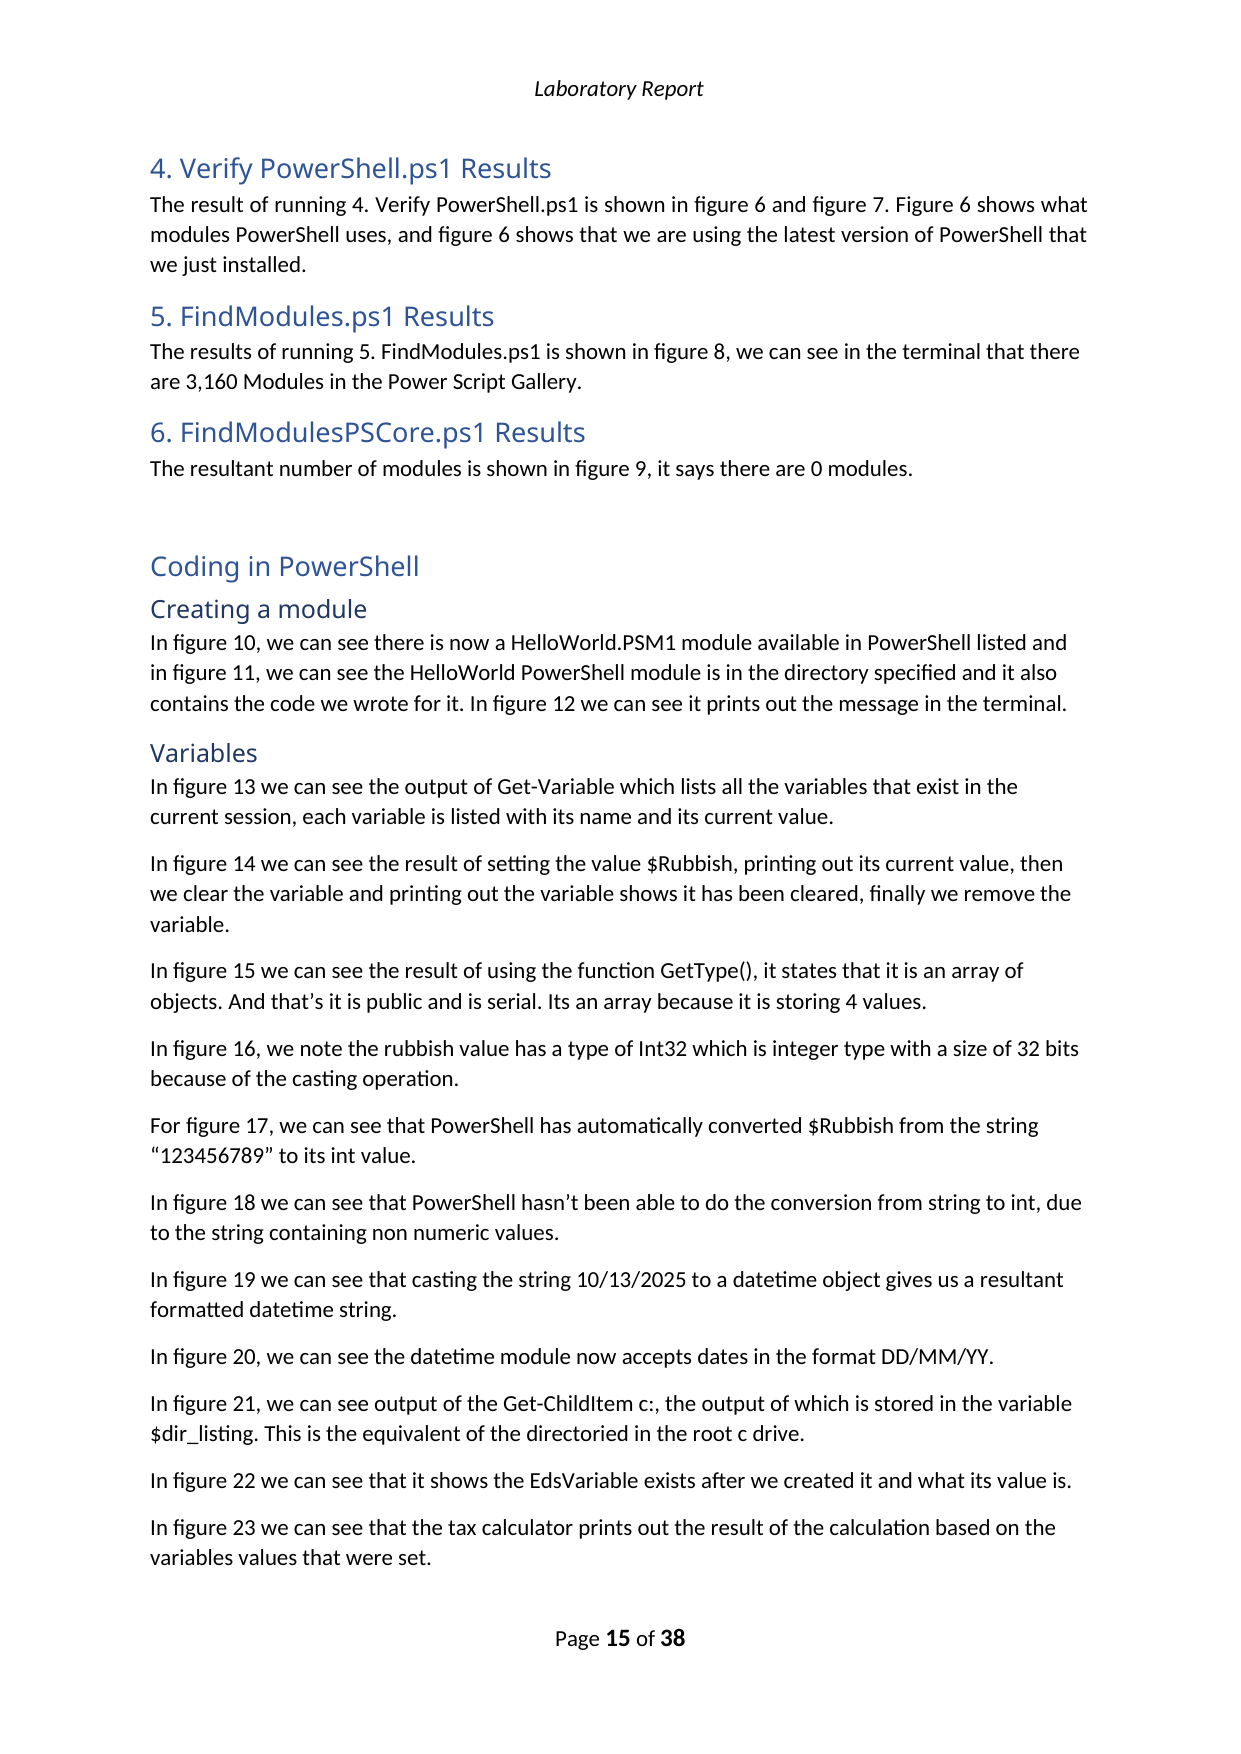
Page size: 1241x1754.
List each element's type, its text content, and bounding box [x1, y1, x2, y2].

subtitle 6. FindModulesPSCore.ps1 Results [150, 414, 1090, 451]
text In figure 21, we can see output of the Get-ChildItem c:, the output of which is stored in the variable $dir_listing. This is the equivalent of the directoried in the root c drive. [150, 1389, 1090, 1447]
text In figure 19 we can see that casting the string 10/13/2025 to a datetime object gives us a resultant formatted datetime string. [150, 1265, 1090, 1323]
text In figure 10, we can see there is now a HelloWorld.PSM1 module available in PowerShell listed and in figure 11, we can see the HelloWorld PowerShell module is in the directory specified and it also contains the code we wrote for it. In figure 12 we can see it prints out the message in the terminal. [150, 628, 1090, 717]
subtitle 5. FindModules.ps1 Results [150, 297, 1090, 334]
text In figure 14 we can see the result of setting the value $Rubbish, printing out its current value, then we clear the variable and printing out the variable shows it has been cleared, finally we remove the variable. [150, 849, 1090, 938]
subtitle Creating a module [150, 591, 1090, 626]
text In figure 15 we can see the result of using the function GetType(), it states that it is an array of objects. And that’s it is public and is serial. Its an array because it is storing 4 values. [150, 957, 1090, 1015]
text The result of running 4. Verify PowerShell.ps1 is shown in figure 6 and figure 7. Figure 6 shows what modules PowerShell uses, and figure 6 shows that we are using the latest version of PowerShell that we just installed. [150, 190, 1090, 278]
subtitle Variables [150, 736, 1090, 769]
text In figure 20, we can see the datetime module now accepts dates in the format DD/MM/YY. [150, 1342, 1090, 1370]
subtitle 4. Verify PowerShell.ps1 Results [150, 150, 1090, 187]
text For figure 17, we can see that PowerShell has automatically converted $Rubbish from the string “123456789” to its int value. [150, 1111, 1090, 1169]
text The results of running 5. FindModules.ps1 is shown in figure 8, we can see in the terminal that there are 3,160 Modules in the Power Script Gallery. [150, 337, 1090, 395]
text The resultant number of modules is shown in figure 9, it says there are 0 modules. [150, 454, 1090, 482]
text In figure 16, we note the rubbish value has a type of Int32 which is integer type with a size of 32 bits because of the casting operation. [150, 1034, 1090, 1092]
subtitle Coding in PowerShell [150, 547, 1090, 584]
text In figure 23 we can see that the tax calculator prints out the result of the calculation based on the variables values that were set. [150, 1513, 1090, 1571]
text In figure 22 we can see that it shows the EdsVariable exists after we created it and what its value is. [150, 1466, 1090, 1494]
text In figure 13 we can see the output of Get-Variable which lists all the variables that exist in the current session, each variable is listed with its name and its current value. [150, 772, 1090, 831]
text In figure 18 we can see that PowerShell hasn’t been able to do the conversion from string to int, due to the string containing non numeric values. [150, 1188, 1090, 1246]
